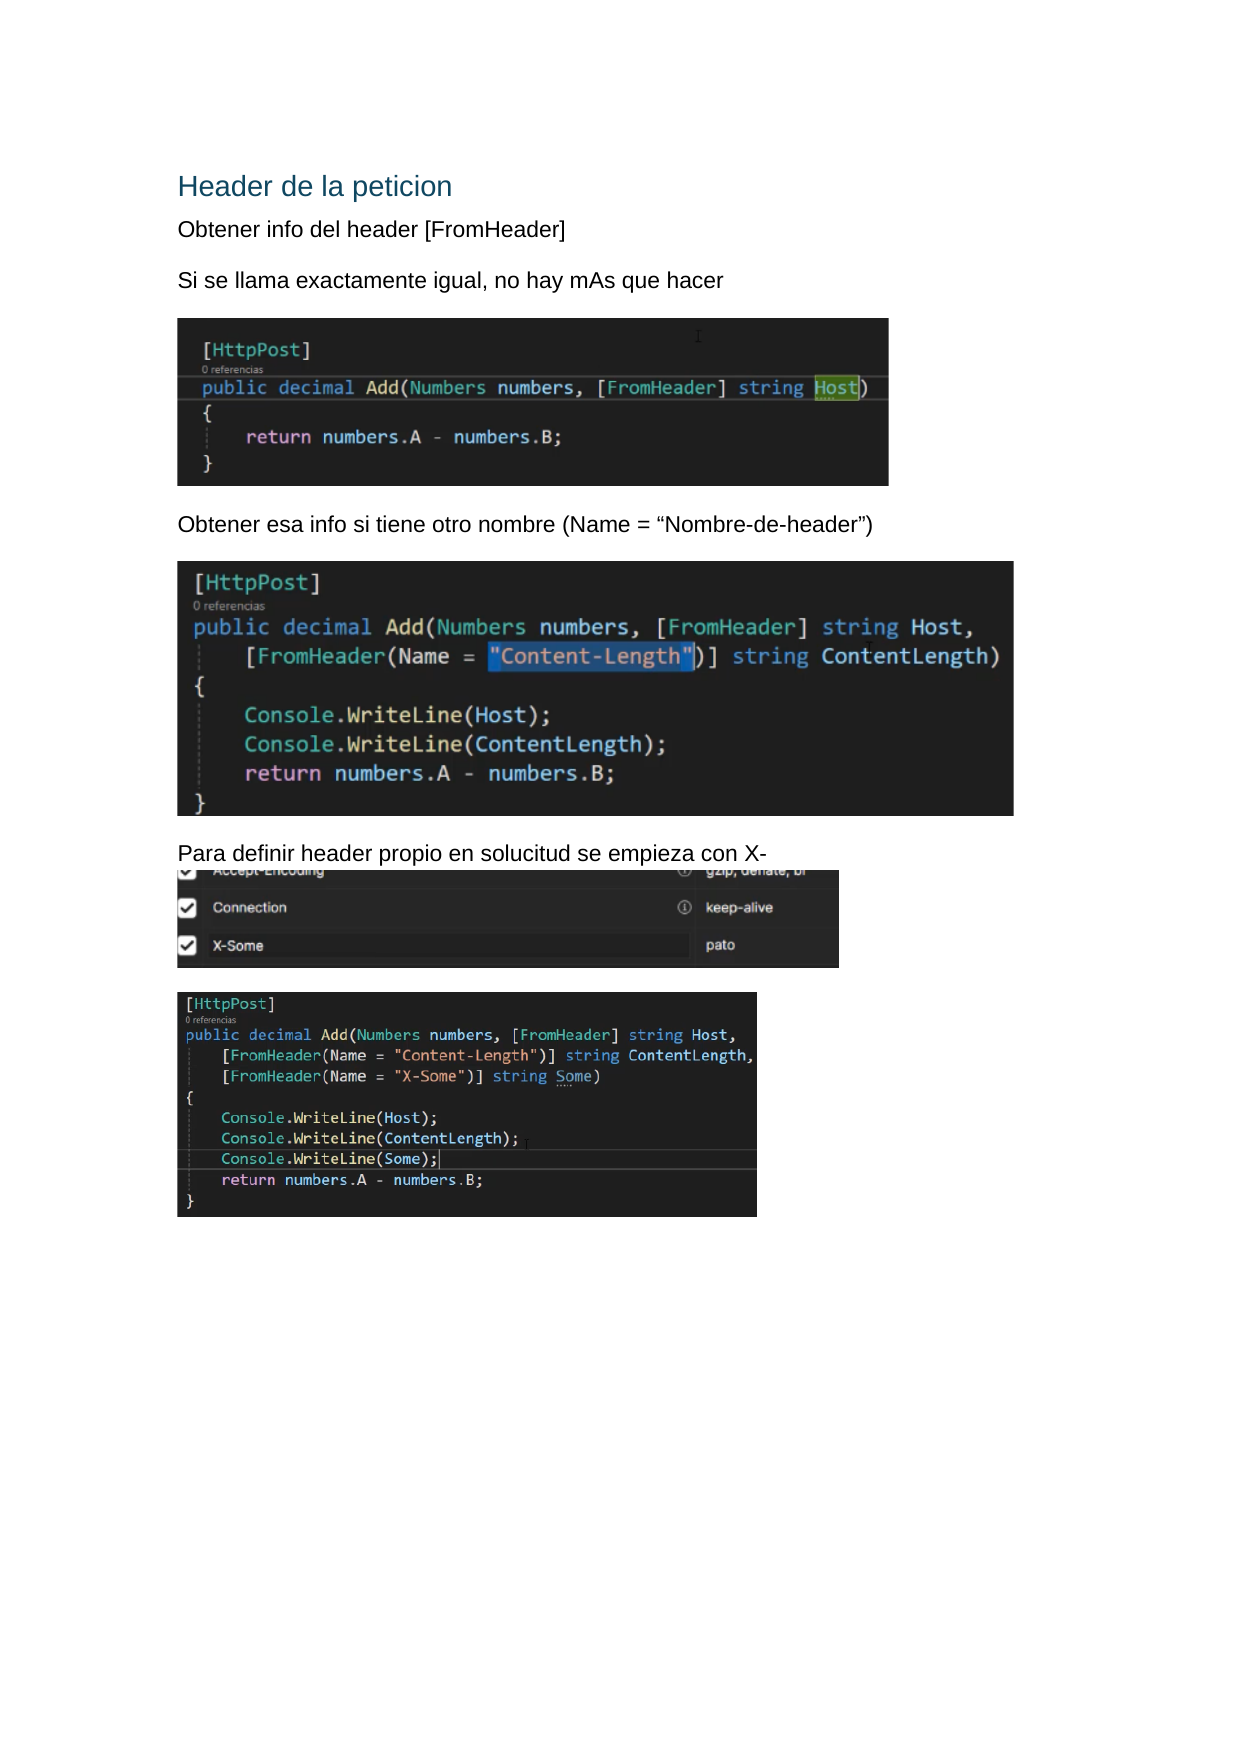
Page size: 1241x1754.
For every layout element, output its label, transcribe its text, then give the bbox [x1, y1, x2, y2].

picture [177, 318, 889, 486]
text Obtener esa info si tiene otro nombre (Name = “Nombre-de-header”) [177, 511, 1152, 537]
text Si se llama exactamente igual, no hay mAs que hacer [177, 267, 1152, 293]
picture [177, 992, 757, 1217]
text Obtener info del header [FromHeader] [177, 216, 1152, 242]
picture [177, 870, 839, 968]
subtitle Header de la peticion [177, 169, 1152, 203]
picture [177, 561, 1014, 816]
